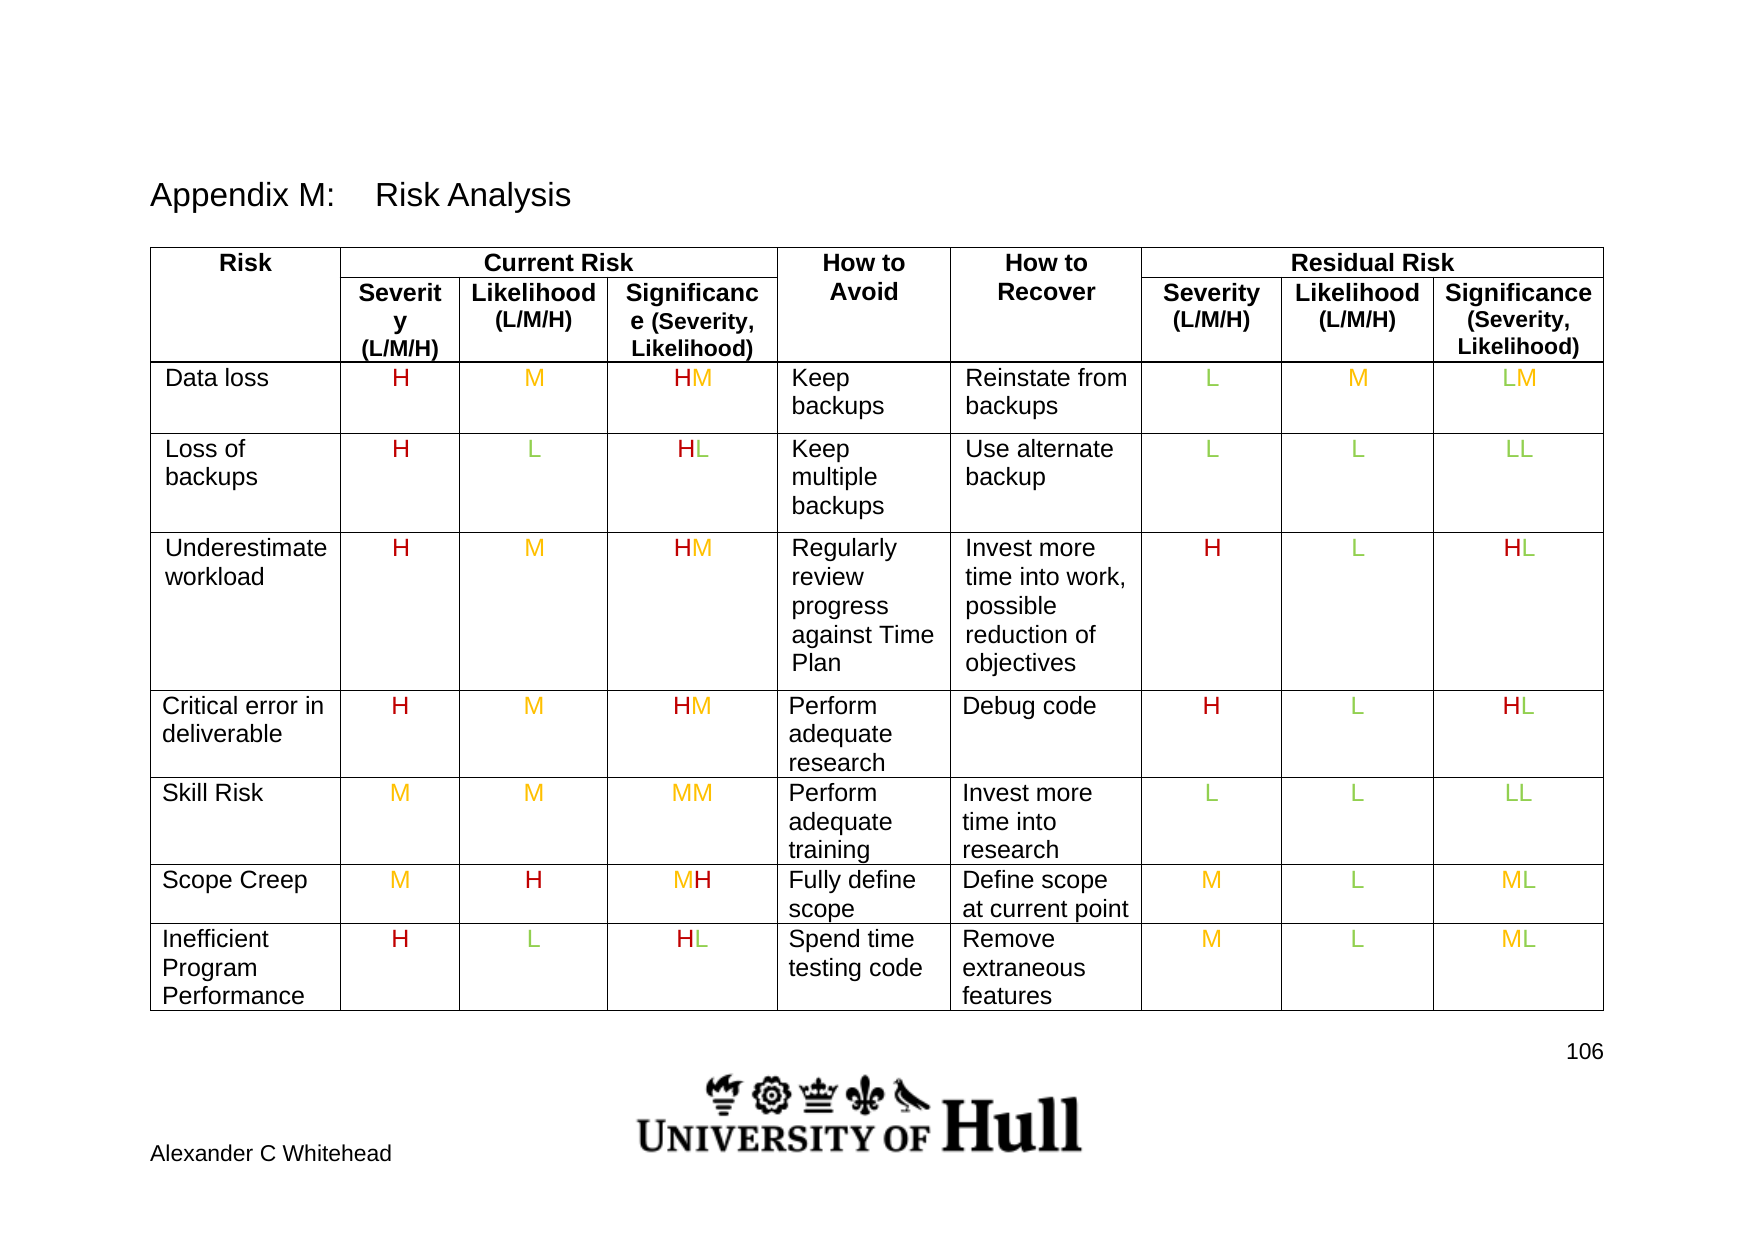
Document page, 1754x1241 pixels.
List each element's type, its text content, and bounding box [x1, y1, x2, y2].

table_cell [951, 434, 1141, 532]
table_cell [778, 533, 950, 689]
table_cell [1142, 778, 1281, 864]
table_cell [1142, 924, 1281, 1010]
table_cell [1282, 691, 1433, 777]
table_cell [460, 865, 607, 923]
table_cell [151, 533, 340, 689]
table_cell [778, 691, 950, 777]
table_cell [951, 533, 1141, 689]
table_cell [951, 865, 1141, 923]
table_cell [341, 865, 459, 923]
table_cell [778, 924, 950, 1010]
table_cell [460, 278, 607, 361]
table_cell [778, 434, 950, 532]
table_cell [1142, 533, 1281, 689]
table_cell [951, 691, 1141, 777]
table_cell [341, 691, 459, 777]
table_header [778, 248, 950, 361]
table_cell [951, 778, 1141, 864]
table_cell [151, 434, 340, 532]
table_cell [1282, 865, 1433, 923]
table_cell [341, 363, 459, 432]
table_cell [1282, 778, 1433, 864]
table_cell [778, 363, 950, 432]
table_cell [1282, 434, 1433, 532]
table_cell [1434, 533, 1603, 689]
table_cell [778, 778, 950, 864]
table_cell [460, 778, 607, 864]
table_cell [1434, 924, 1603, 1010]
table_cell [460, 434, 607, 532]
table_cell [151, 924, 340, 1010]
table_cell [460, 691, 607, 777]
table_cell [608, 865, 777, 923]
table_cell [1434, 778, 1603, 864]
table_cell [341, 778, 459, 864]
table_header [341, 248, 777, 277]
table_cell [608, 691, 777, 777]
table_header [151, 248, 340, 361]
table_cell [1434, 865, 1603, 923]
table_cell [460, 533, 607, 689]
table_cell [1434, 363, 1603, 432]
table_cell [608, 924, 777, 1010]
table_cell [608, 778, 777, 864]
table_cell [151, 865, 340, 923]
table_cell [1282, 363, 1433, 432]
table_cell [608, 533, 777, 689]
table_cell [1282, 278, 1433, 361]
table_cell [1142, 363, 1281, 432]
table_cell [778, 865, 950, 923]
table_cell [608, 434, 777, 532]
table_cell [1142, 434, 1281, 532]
picture [630, 1064, 1091, 1162]
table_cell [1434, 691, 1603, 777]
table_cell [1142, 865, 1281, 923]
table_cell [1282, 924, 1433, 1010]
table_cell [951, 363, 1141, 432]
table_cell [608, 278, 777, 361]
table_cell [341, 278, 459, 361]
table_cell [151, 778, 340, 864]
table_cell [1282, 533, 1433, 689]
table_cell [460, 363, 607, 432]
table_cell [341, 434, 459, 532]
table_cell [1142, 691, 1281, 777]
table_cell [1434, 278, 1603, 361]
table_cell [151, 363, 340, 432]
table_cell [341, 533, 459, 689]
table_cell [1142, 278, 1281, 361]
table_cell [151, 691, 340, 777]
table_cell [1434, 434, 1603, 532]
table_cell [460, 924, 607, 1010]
subtitle Risk Analysis [150, 175, 1604, 213]
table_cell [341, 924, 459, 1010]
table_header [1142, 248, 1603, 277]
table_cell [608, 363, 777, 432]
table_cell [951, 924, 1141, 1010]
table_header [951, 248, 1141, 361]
